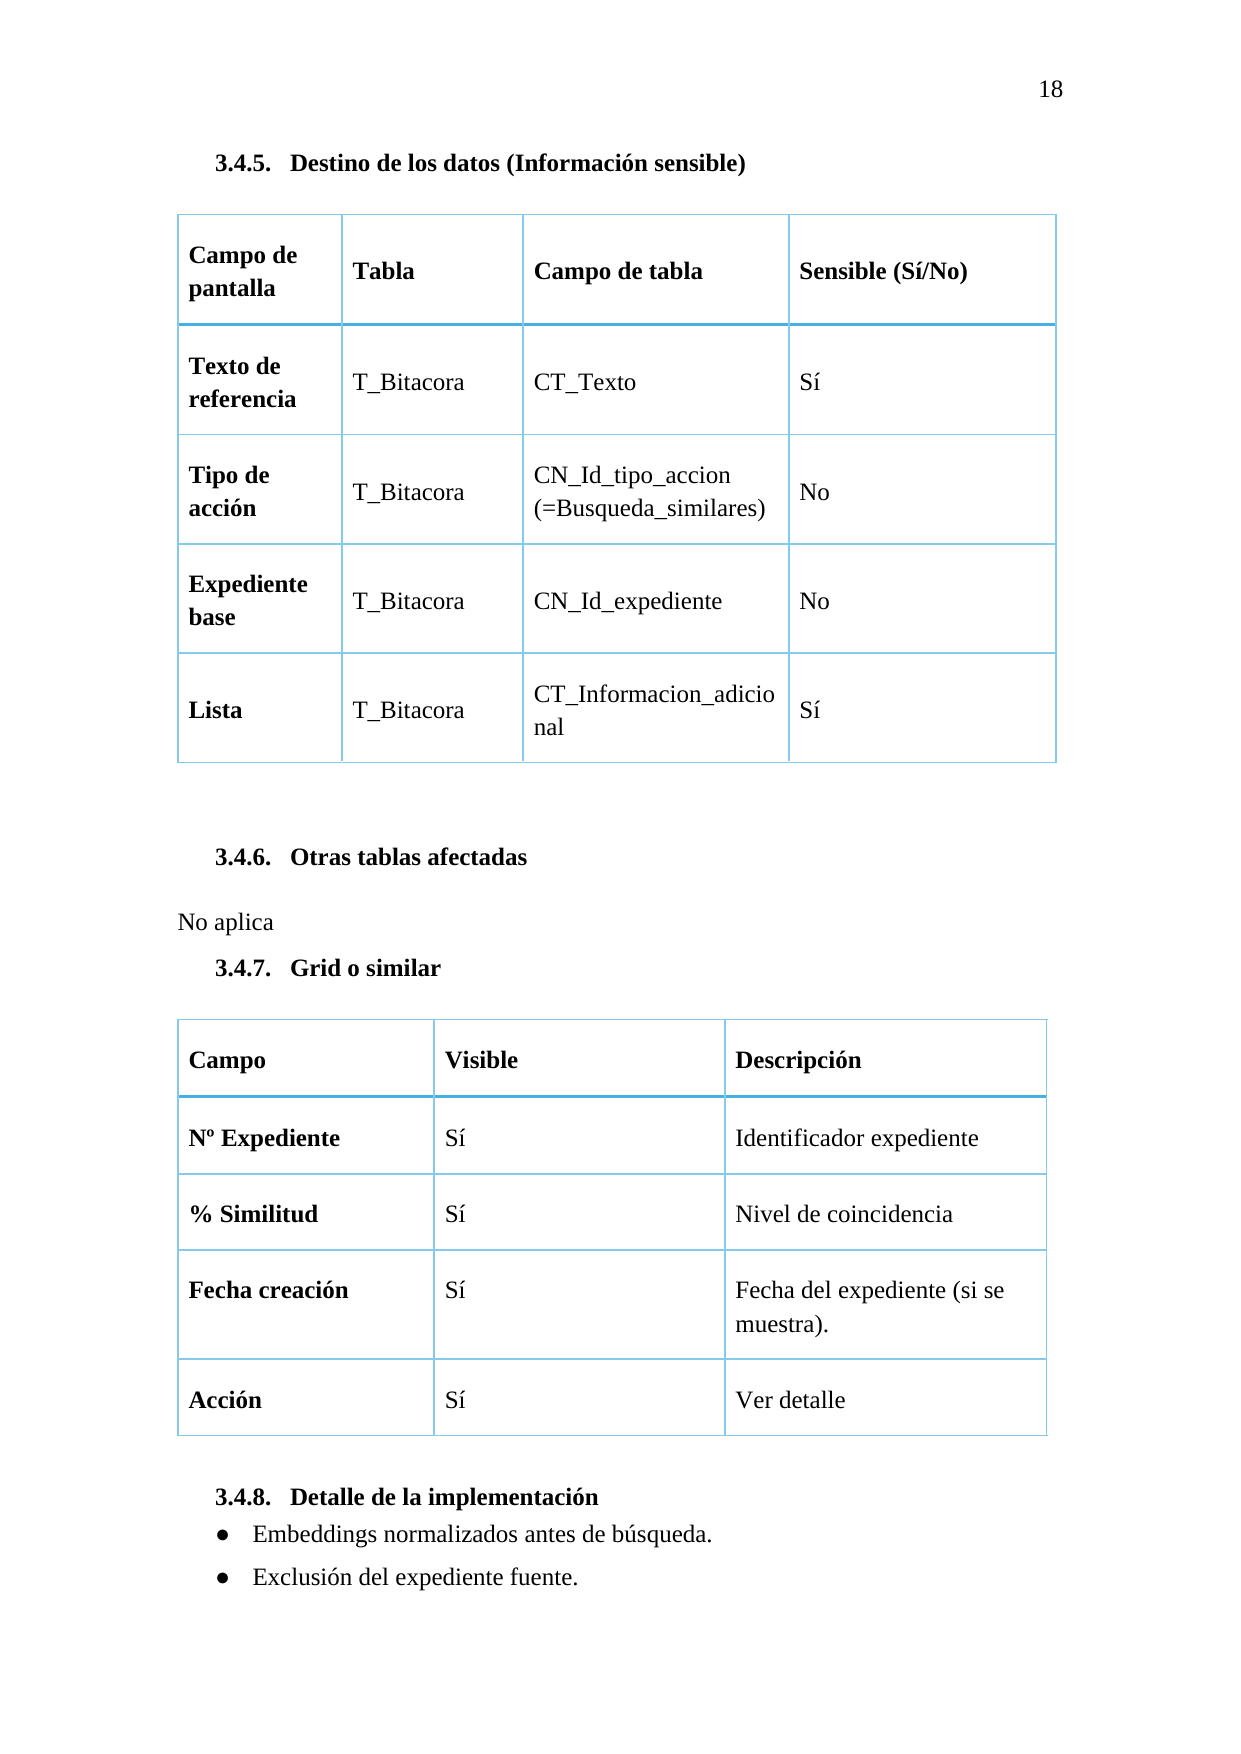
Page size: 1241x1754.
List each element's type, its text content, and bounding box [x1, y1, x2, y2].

list Embeddings normalizados antes de búsqueda. [215, 1519, 1063, 1547]
table_cell CT_Informacion_adicional [524, 654, 788, 761]
table_cell No [790, 435, 1055, 543]
subtitle Grid o similar [215, 953, 1063, 982]
table_cell Ver detalle [726, 1360, 1046, 1434]
table_cell T_Bitacora [343, 326, 522, 433]
table_cell Nº Expediente [179, 1098, 433, 1173]
table_header Campo de tabla [524, 215, 788, 323]
table_cell % Similitud [179, 1175, 433, 1249]
table_cell Sí [790, 654, 1055, 761]
table_cell Expediente base [179, 545, 341, 652]
table_cell CN_Id_expediente [524, 545, 788, 652]
subtitle Detalle de la implementación [215, 1482, 1063, 1510]
table_header Tabla [343, 215, 522, 323]
table_cell Sí [435, 1251, 724, 1358]
table_cell Sí [435, 1360, 724, 1434]
table_header Campo de pantalla [179, 215, 341, 323]
table_header Descripción [726, 1020, 1046, 1095]
table_cell Sí [435, 1098, 724, 1173]
table_header Campo [179, 1020, 433, 1095]
table_cell T_Bitacora [343, 435, 522, 543]
table_cell Sí [435, 1175, 724, 1249]
table_header Visible [435, 1020, 724, 1095]
table_cell No [790, 545, 1055, 652]
subtitle Destino de los datos (Información sensible) [215, 148, 1063, 176]
table_header Sensible (Sí/No) [790, 215, 1055, 323]
table_cell Sí [790, 326, 1055, 433]
table_cell Tipo de acción [179, 435, 341, 543]
text No aplica [177, 907, 1063, 936]
table_cell CN_Id_tipo_accion (=Busqueda_similares) [524, 435, 788, 543]
table_cell Nivel de coincidencia [726, 1175, 1046, 1249]
table_cell Texto de referencia [179, 326, 341, 433]
table_cell T_Bitacora [343, 545, 522, 652]
table_cell Fecha creación [179, 1251, 433, 1358]
table_cell Lista [179, 654, 341, 761]
table_cell CT_Texto [524, 326, 788, 433]
table_cell Fecha del expediente (si se muestra). [726, 1251, 1046, 1358]
list Exclusión del expediente fuente. [215, 1562, 1063, 1591]
table_cell Acción [179, 1360, 433, 1434]
subtitle Otras tablas afectadas [215, 842, 1063, 870]
table_cell Identificador expediente [726, 1098, 1046, 1173]
table_cell T_Bitacora [343, 654, 522, 761]
